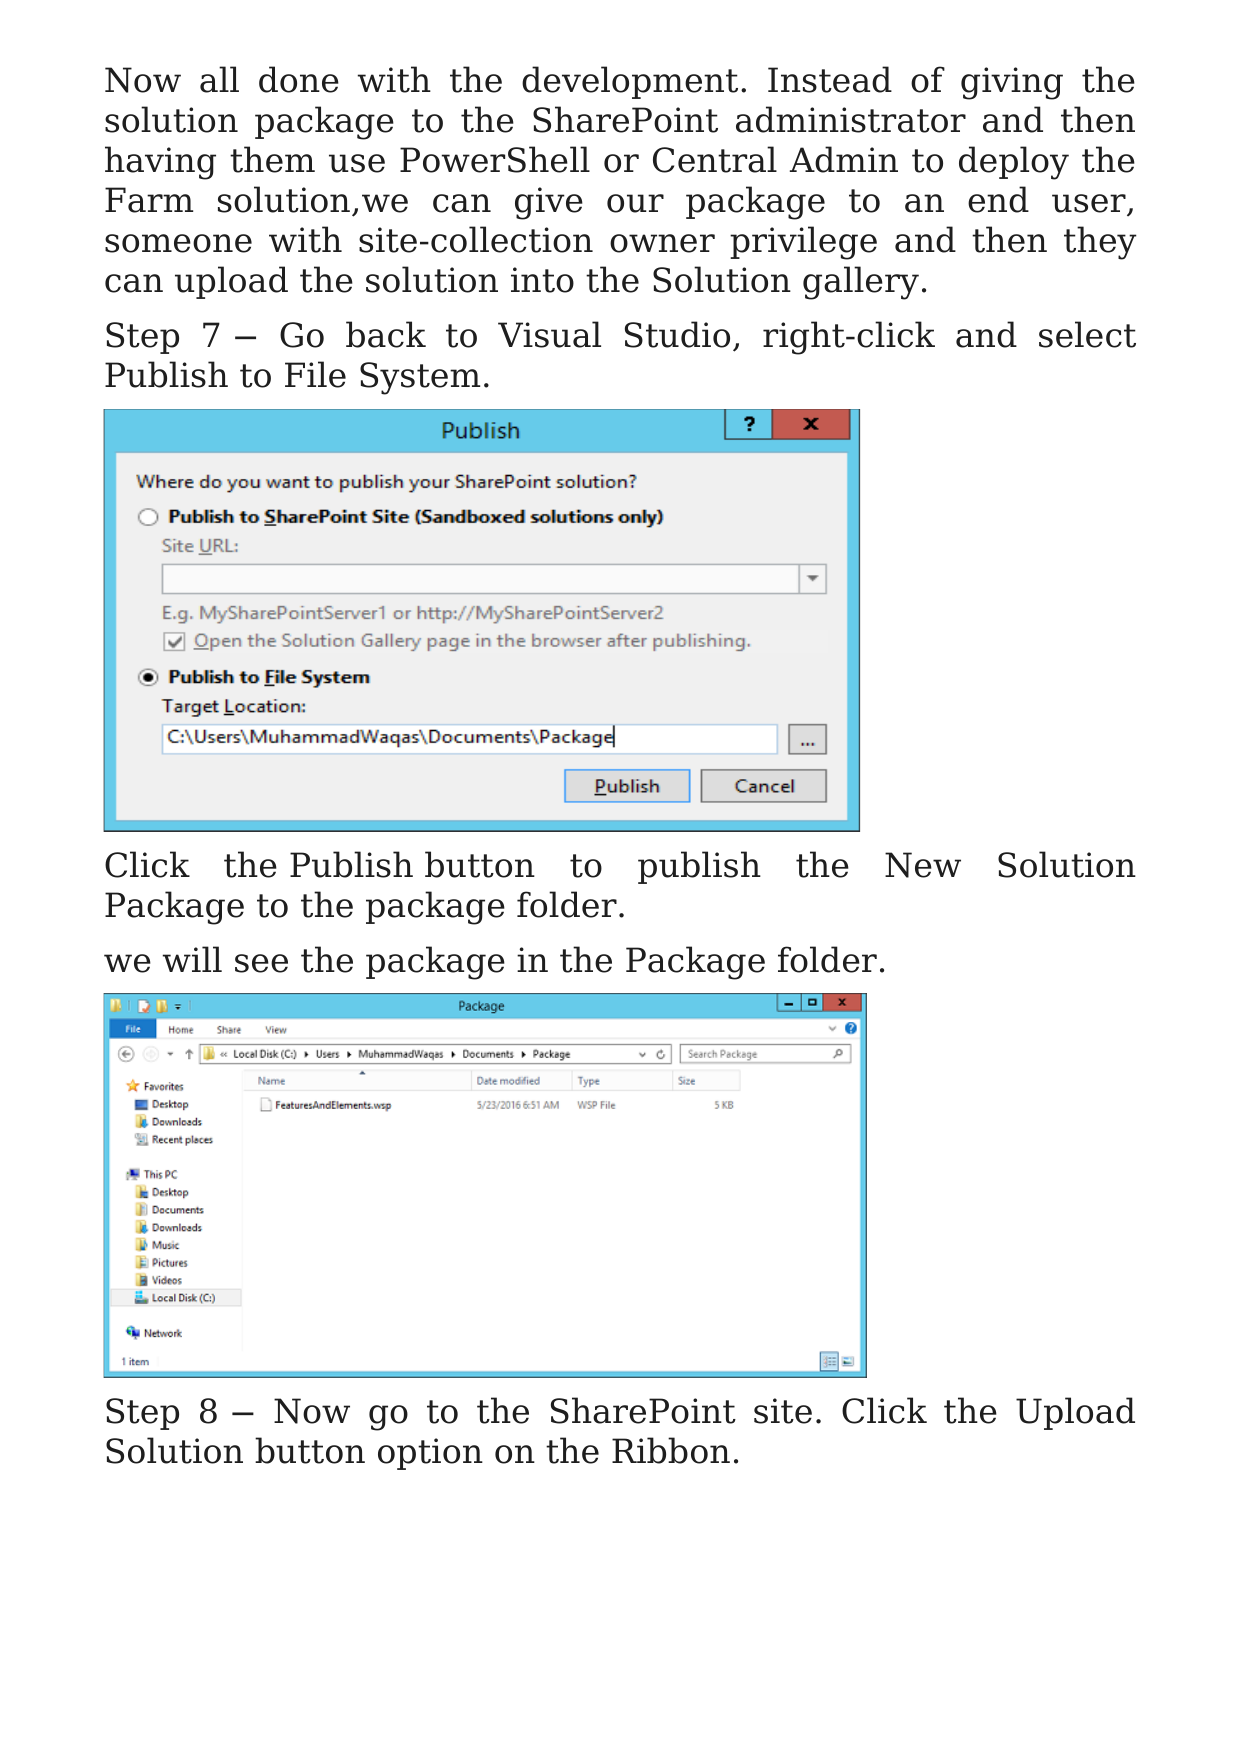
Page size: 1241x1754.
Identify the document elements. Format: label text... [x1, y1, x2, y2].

picture [103, 993, 867, 1378]
text Step 7 − Go back to Visual Studio, right-click and select Publish to File System. [103, 314, 1137, 394]
text Now all done with the development. Instead of giving the solution package to the SharePoint administrator and then having them use PowerShell or Central Admin to deploy the Farm solution,we can give our package to an end user, someone with site-collection owner privilege and then they can upload the solution into the Solution gallery. [103, 59, 1137, 299]
picture [103, 409, 861, 832]
text Click the Publish button to publish the New Solution Package to the package folder. [103, 844, 1137, 924]
text Step 8 − Now go to the SharePoint site. Click the Upload Solution button option on the Ribbon. [103, 1390, 1137, 1470]
text we will see the package in the Package folder. [103, 939, 1137, 979]
